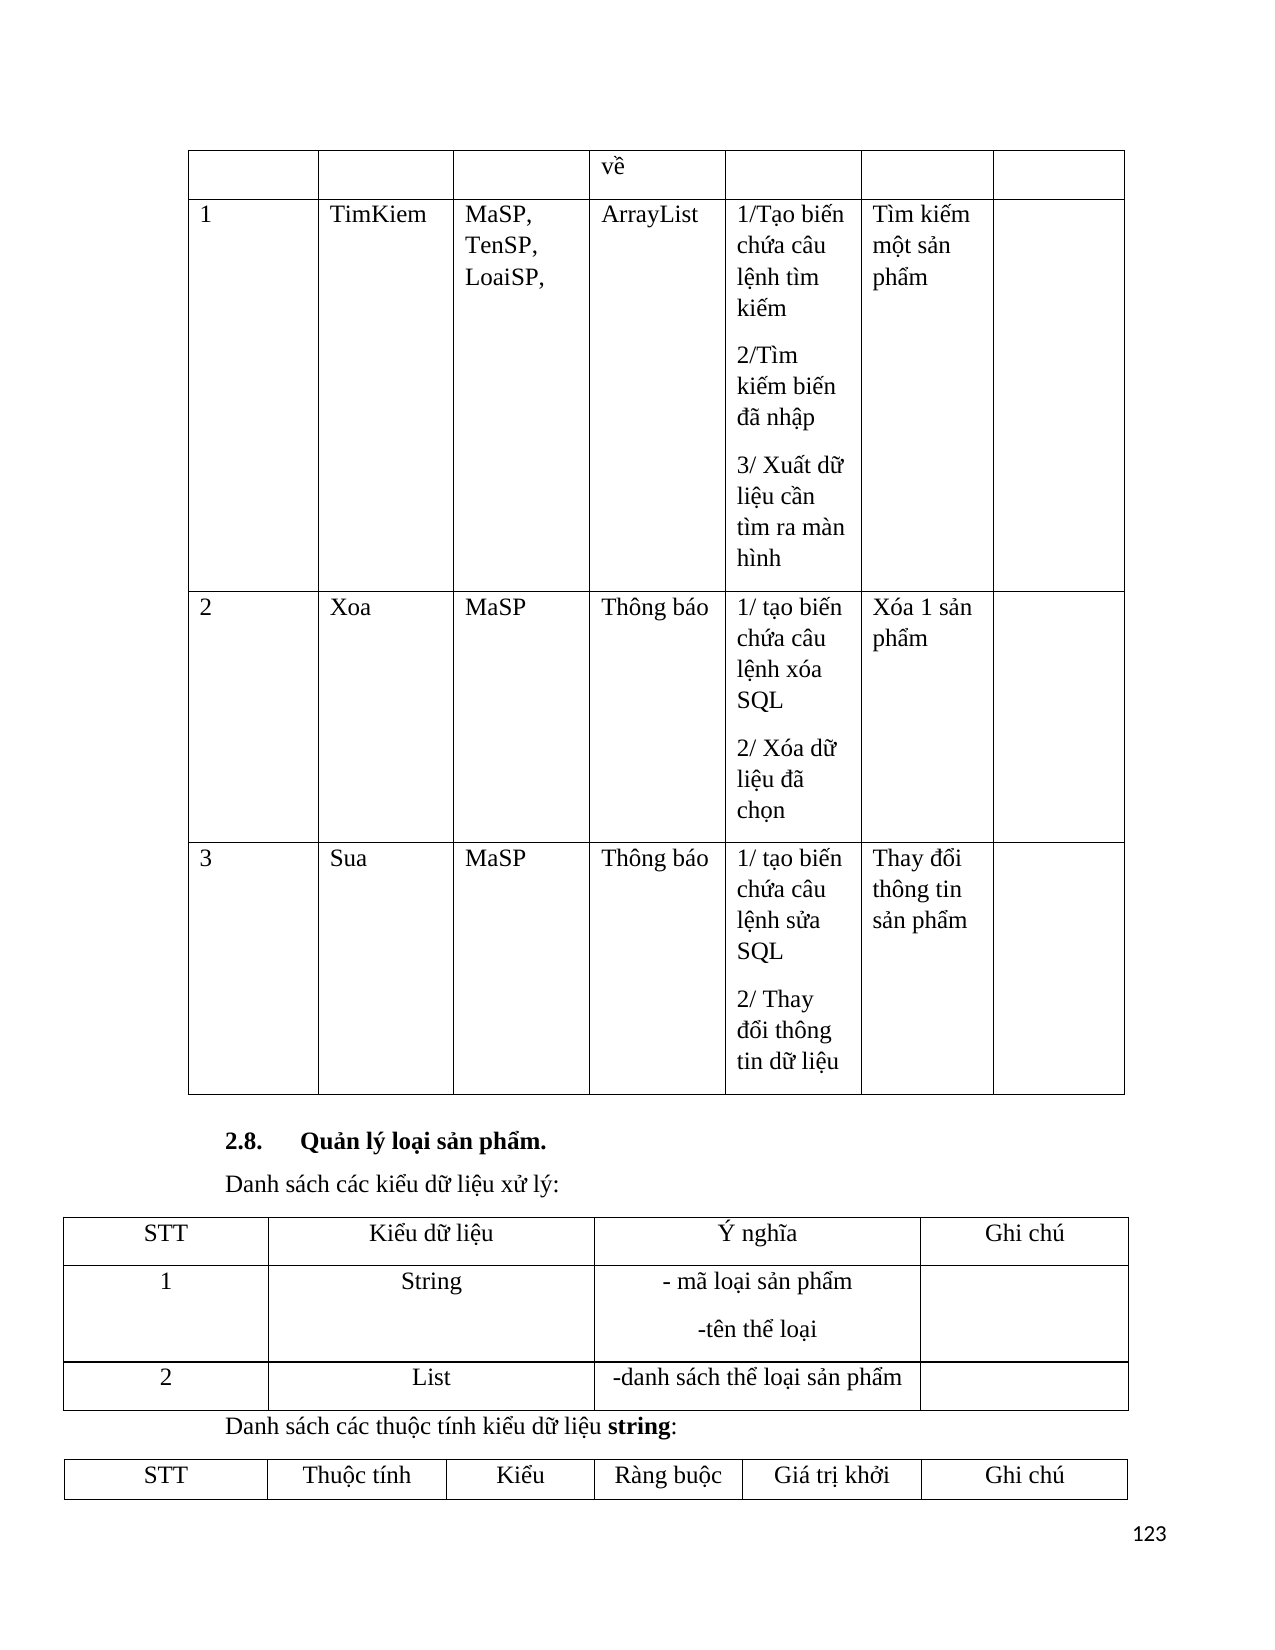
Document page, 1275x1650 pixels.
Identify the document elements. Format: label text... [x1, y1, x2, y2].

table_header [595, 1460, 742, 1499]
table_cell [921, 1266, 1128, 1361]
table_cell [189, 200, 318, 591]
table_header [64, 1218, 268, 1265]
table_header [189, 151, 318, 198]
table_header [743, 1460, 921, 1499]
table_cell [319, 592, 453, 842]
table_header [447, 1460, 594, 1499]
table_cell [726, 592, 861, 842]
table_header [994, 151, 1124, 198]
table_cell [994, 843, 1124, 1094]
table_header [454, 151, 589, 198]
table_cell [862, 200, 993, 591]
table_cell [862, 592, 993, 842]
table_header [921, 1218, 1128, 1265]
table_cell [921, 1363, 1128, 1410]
list Danh sách các thuộc tính kiểu dữ liệu string: [225, 1411, 1167, 1440]
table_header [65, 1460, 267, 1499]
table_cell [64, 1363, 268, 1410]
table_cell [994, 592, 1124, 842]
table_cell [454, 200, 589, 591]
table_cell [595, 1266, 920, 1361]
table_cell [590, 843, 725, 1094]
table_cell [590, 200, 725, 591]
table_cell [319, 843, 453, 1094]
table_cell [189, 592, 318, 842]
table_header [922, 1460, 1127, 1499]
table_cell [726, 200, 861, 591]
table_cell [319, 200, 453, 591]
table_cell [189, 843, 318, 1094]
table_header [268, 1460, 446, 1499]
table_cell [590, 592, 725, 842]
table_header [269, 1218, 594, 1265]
list Danh sách các kiểu dữ liệu xử lý: [225, 1169, 1167, 1198]
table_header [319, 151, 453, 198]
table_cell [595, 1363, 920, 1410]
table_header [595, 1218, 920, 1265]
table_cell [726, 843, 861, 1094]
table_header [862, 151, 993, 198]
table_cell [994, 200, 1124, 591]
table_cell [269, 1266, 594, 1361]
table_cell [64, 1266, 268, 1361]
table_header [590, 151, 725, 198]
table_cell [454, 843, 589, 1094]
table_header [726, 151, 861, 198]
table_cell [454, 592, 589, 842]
list Quản lý loại sản phẩm. [225, 1126, 1167, 1154]
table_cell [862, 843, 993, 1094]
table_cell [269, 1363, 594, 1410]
